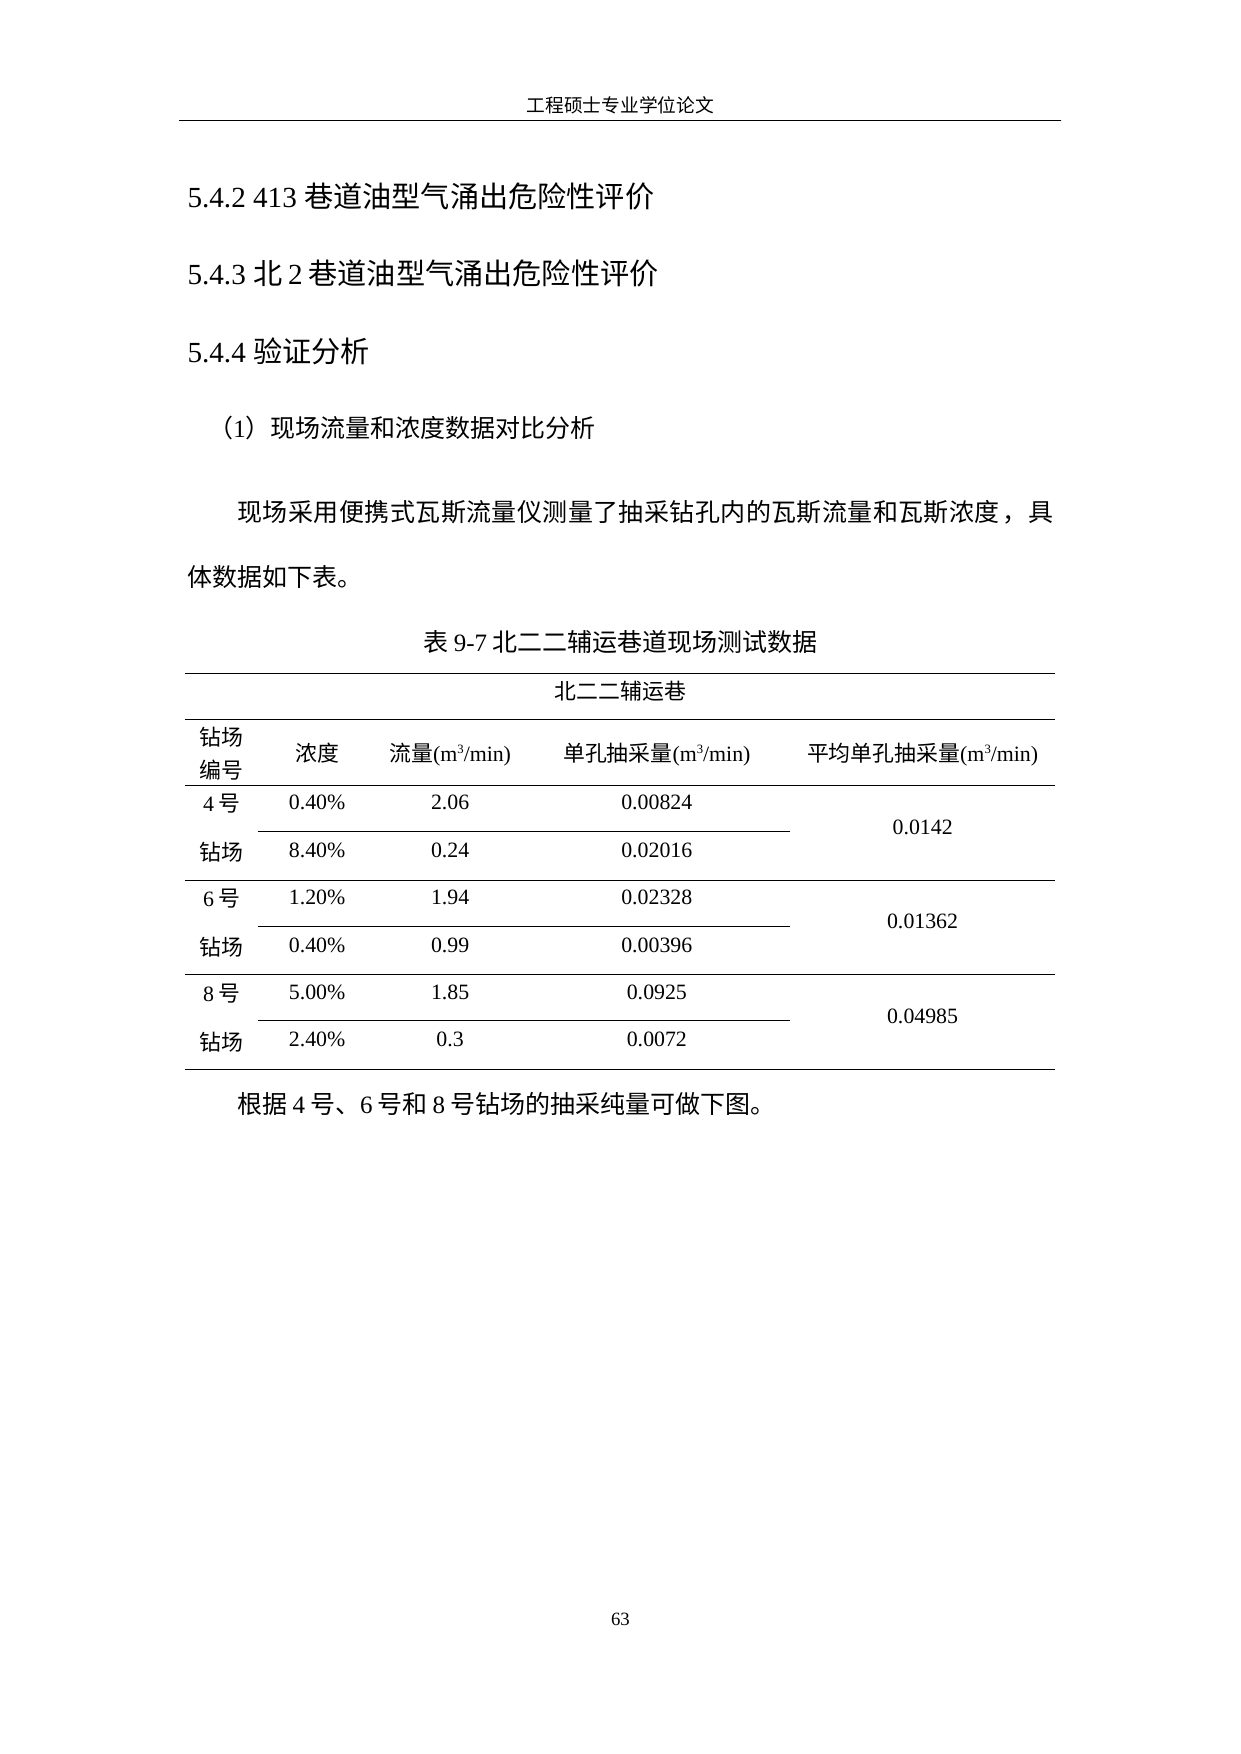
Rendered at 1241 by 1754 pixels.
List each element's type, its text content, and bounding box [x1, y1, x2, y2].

table_cell 流量(m3/min) [376, 720, 524, 785]
table_cell 1.20% [258, 881, 376, 926]
table_cell 平均单孔抽采量(m3/min) [790, 720, 1055, 785]
table_cell 8号钻场 [185, 975, 258, 1069]
table_cell 2.40% [258, 1021, 376, 1069]
table_cell 0.0925 [524, 975, 789, 1020]
text 现场采用便携式瓦斯流量仪测量了抽采钻孔内的瓦斯流量和瓦斯浓度，具体数据如下表。 [187, 478, 1053, 608]
table_header 北二二辅运巷 [185, 674, 1055, 719]
table_cell 钻场编号 [185, 720, 258, 785]
table_cell 0.02016 [524, 832, 789, 879]
text （1）现场流量和浓度数据对比分析 [187, 394, 1053, 459]
table_cell 1.85 [376, 975, 524, 1020]
table_cell 0.02328 [524, 881, 789, 926]
text 5.4.3 北2巷道油型气涌出危险性评价 [187, 239, 1053, 304]
table_cell 0.24 [376, 832, 524, 879]
table_cell 0.3 [376, 1021, 524, 1069]
text 根据4号、6号和8号钻场的抽采纯量可做下图。 [187, 1070, 1053, 1135]
table_cell 4号钻场 [185, 786, 258, 879]
table_cell 0.40% [258, 786, 376, 831]
table_cell 单孔抽采量(m3/min) [524, 720, 789, 785]
table_cell 8.40% [258, 832, 376, 879]
table_cell 0.00824 [524, 786, 789, 831]
table_cell 0.99 [376, 927, 524, 974]
table_cell 1.94 [376, 881, 524, 926]
table_cell 2.06 [376, 786, 524, 831]
table_cell 0.04985 [790, 975, 1055, 1069]
table_cell 0.0072 [524, 1021, 789, 1069]
text 表9-7北二二辅运巷道现场测试数据 [187, 608, 1053, 673]
table_cell 5.00% [258, 975, 376, 1020]
table_cell 0.01362 [790, 881, 1055, 974]
table_cell 0.0142 [790, 786, 1055, 879]
text 5.4.2 413 巷道油型气涌出危险性评价 [187, 162, 1053, 227]
table_cell 0.00396 [524, 927, 789, 974]
text 5.4.4 验证分析 [187, 317, 1053, 382]
table_cell 6号钻场 [185, 881, 258, 974]
table_cell 0.40% [258, 927, 376, 974]
table_cell 浓度 [258, 720, 376, 785]
